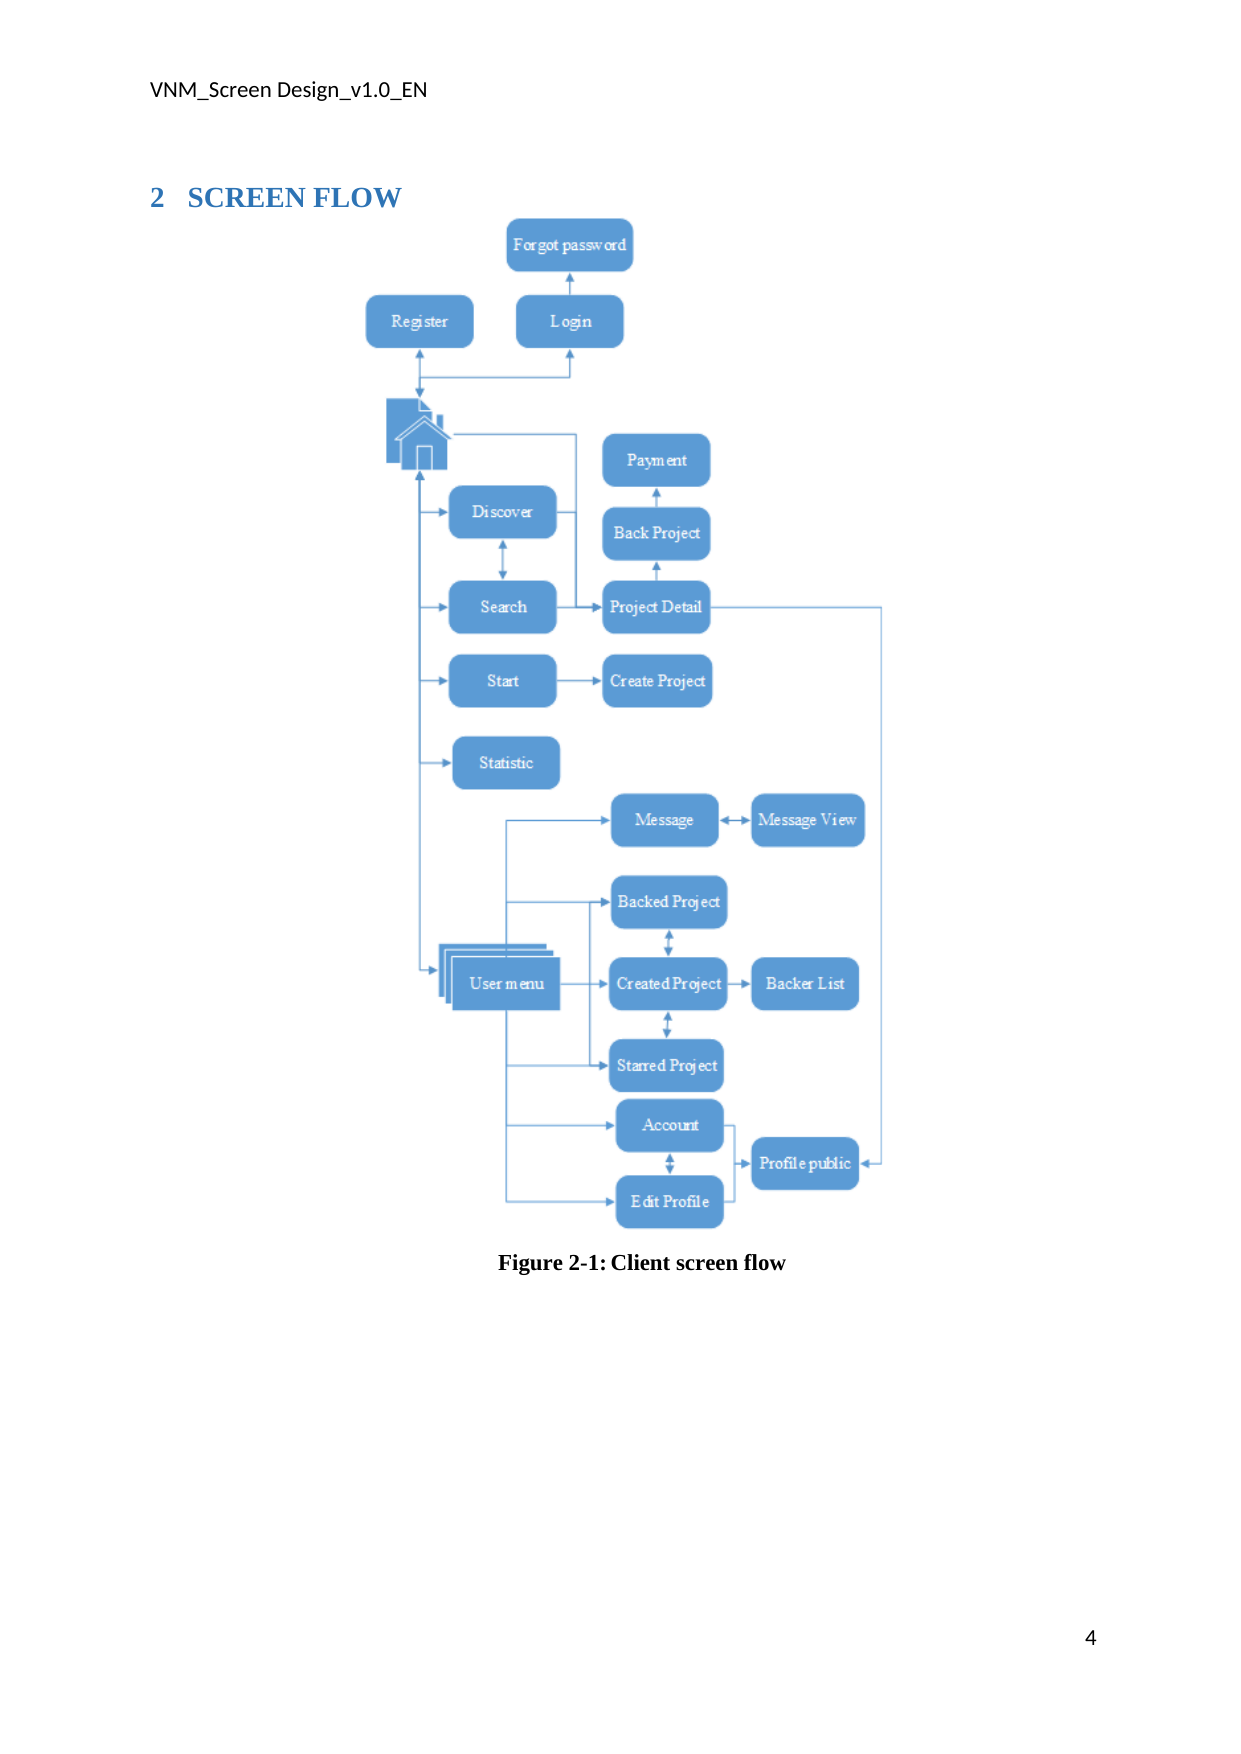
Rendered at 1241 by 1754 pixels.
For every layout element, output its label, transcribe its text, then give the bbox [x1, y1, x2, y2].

subtitle Screen flow [150, 180, 1097, 213]
text Client screen flow [187, 1249, 1097, 1275]
picture [364, 216, 883, 1231]
